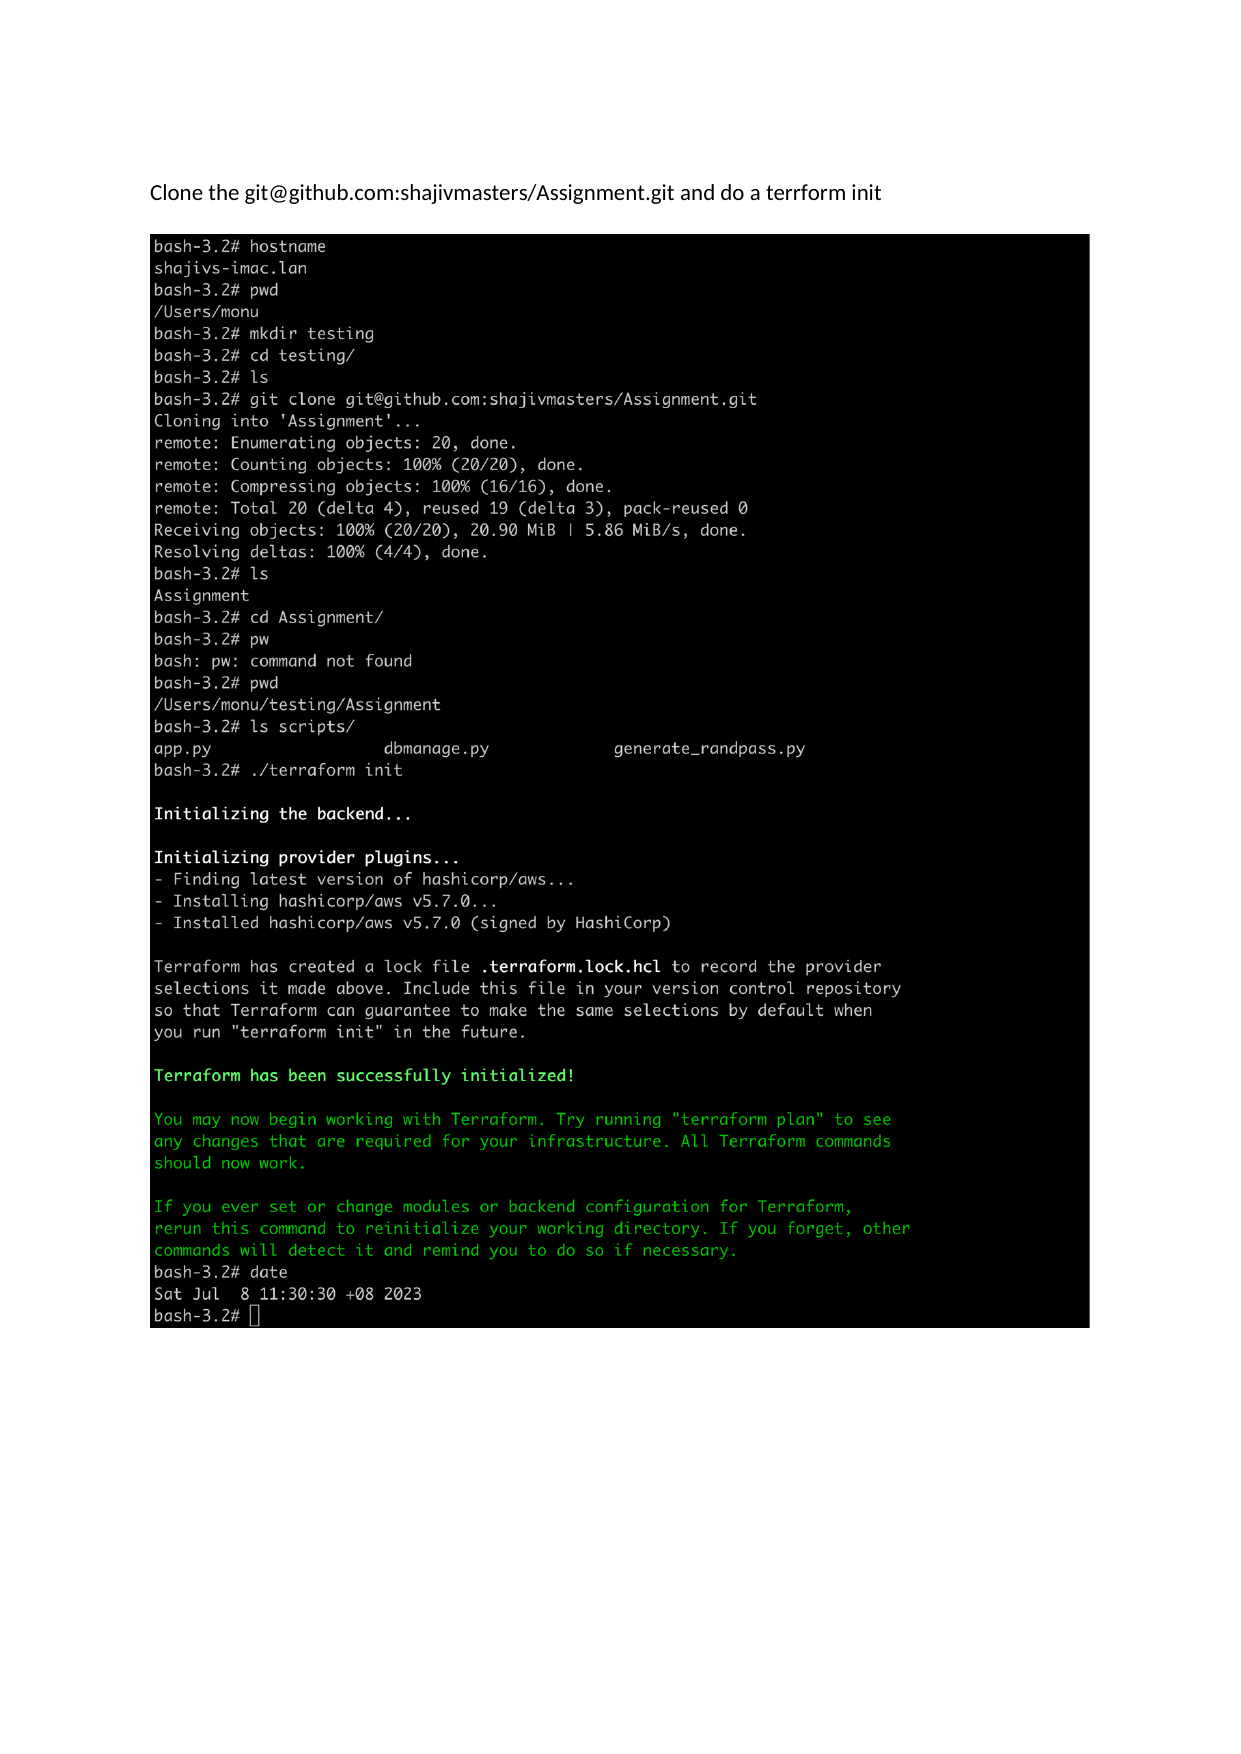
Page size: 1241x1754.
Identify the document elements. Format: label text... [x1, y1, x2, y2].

picture [150, 234, 1090, 1328]
text Clone the git@github.com:shajivmasters/Assignment.git and do a terrform init [150, 178, 1090, 206]
